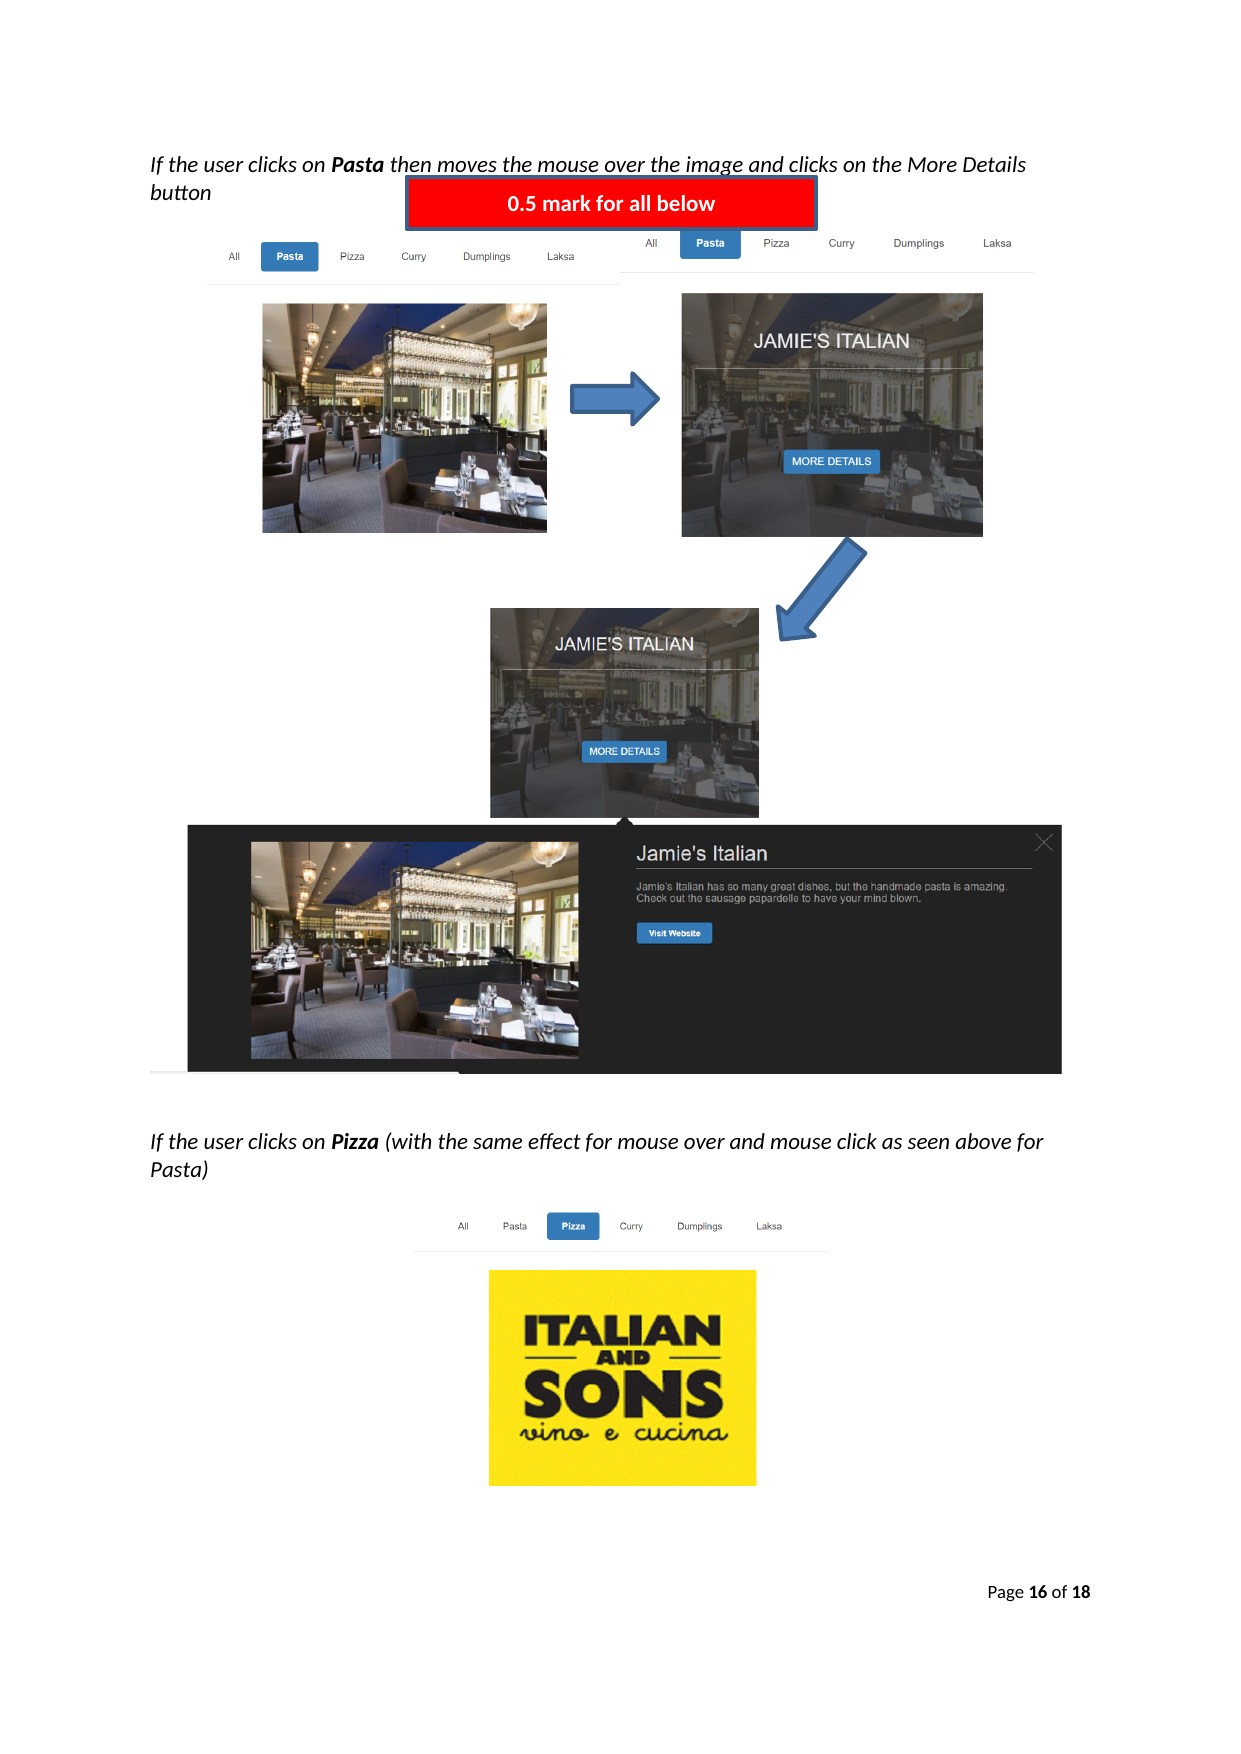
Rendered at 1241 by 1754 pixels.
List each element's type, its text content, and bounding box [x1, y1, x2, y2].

picture [206, 218, 1034, 556]
picture [150, 608, 1091, 1074]
text If the user clicks on Pizza (with the same effect for mouse over and mouse click as seen above for Pasta) [150, 1127, 1090, 1183]
picture [413, 1195, 827, 1501]
text If the user clicks on Pasta then moves the mouse over the image and clicks on the More Details button [150, 150, 1090, 206]
